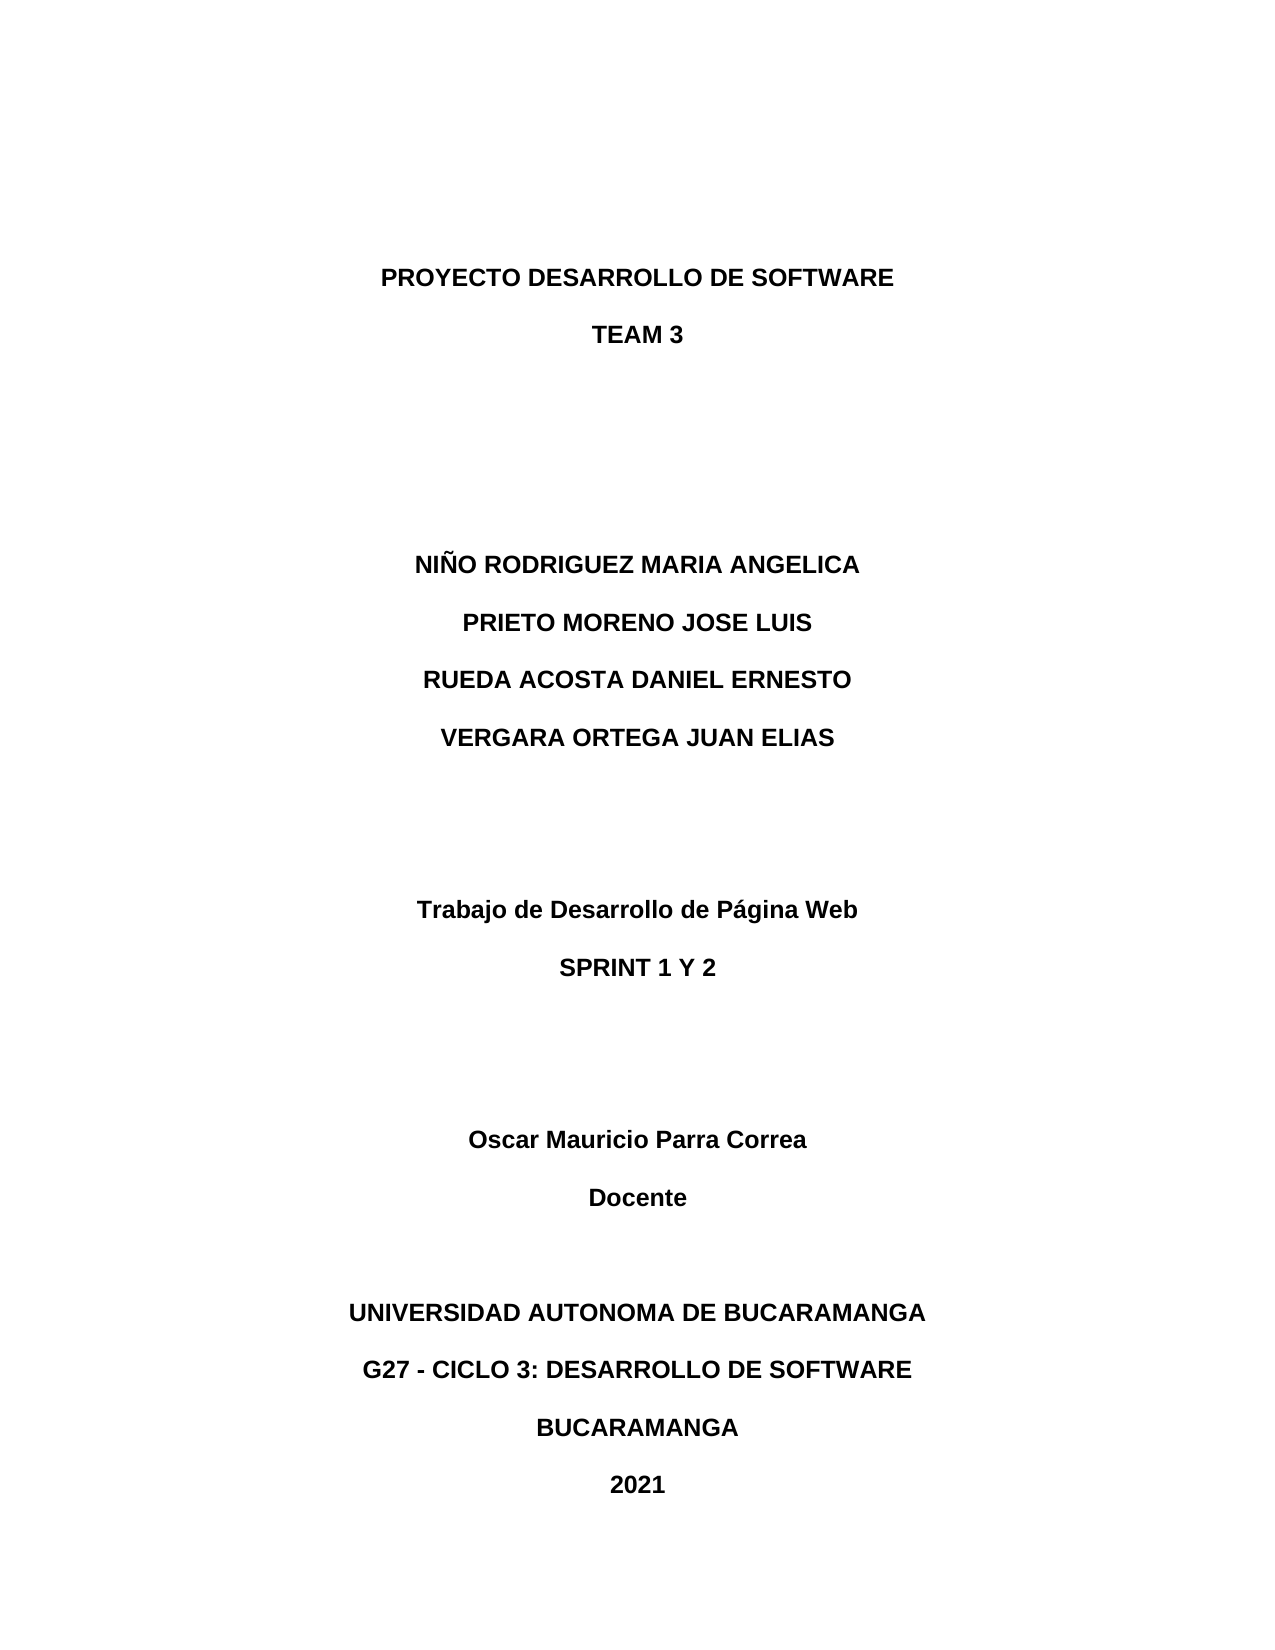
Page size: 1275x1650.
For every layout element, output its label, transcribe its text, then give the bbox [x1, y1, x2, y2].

text TEAM 3 [177, 320, 1098, 349]
text SPRINT 1 Y 2 [177, 953, 1098, 981]
text 2021 [177, 1470, 1098, 1499]
text RUEDA ACOSTA DANIEL ERNESTO [177, 665, 1098, 694]
text Oscar Mauricio Parra Correa [177, 1125, 1098, 1154]
text G27 - CICLO 3: DESARROLLO DE SOFTWARE [177, 1355, 1098, 1384]
text Docente [177, 1183, 1098, 1211]
text Trabajo de Desarrollo de Página Web [177, 895, 1098, 924]
text PROYECTO DESARROLLO DE SOFTWARE [177, 263, 1098, 291]
text NIÑO RODRIGUEZ MARIA ANGELICA [177, 550, 1098, 579]
text UNIVERSIDAD AUTONOMA DE BUCARAMANGA [177, 1298, 1098, 1326]
text PRIETO MORENO JOSE LUIS [177, 608, 1098, 636]
text BUCARAMANGA [177, 1413, 1098, 1441]
text VERGARA ORTEGA JUAN ELIAS [177, 723, 1098, 751]
